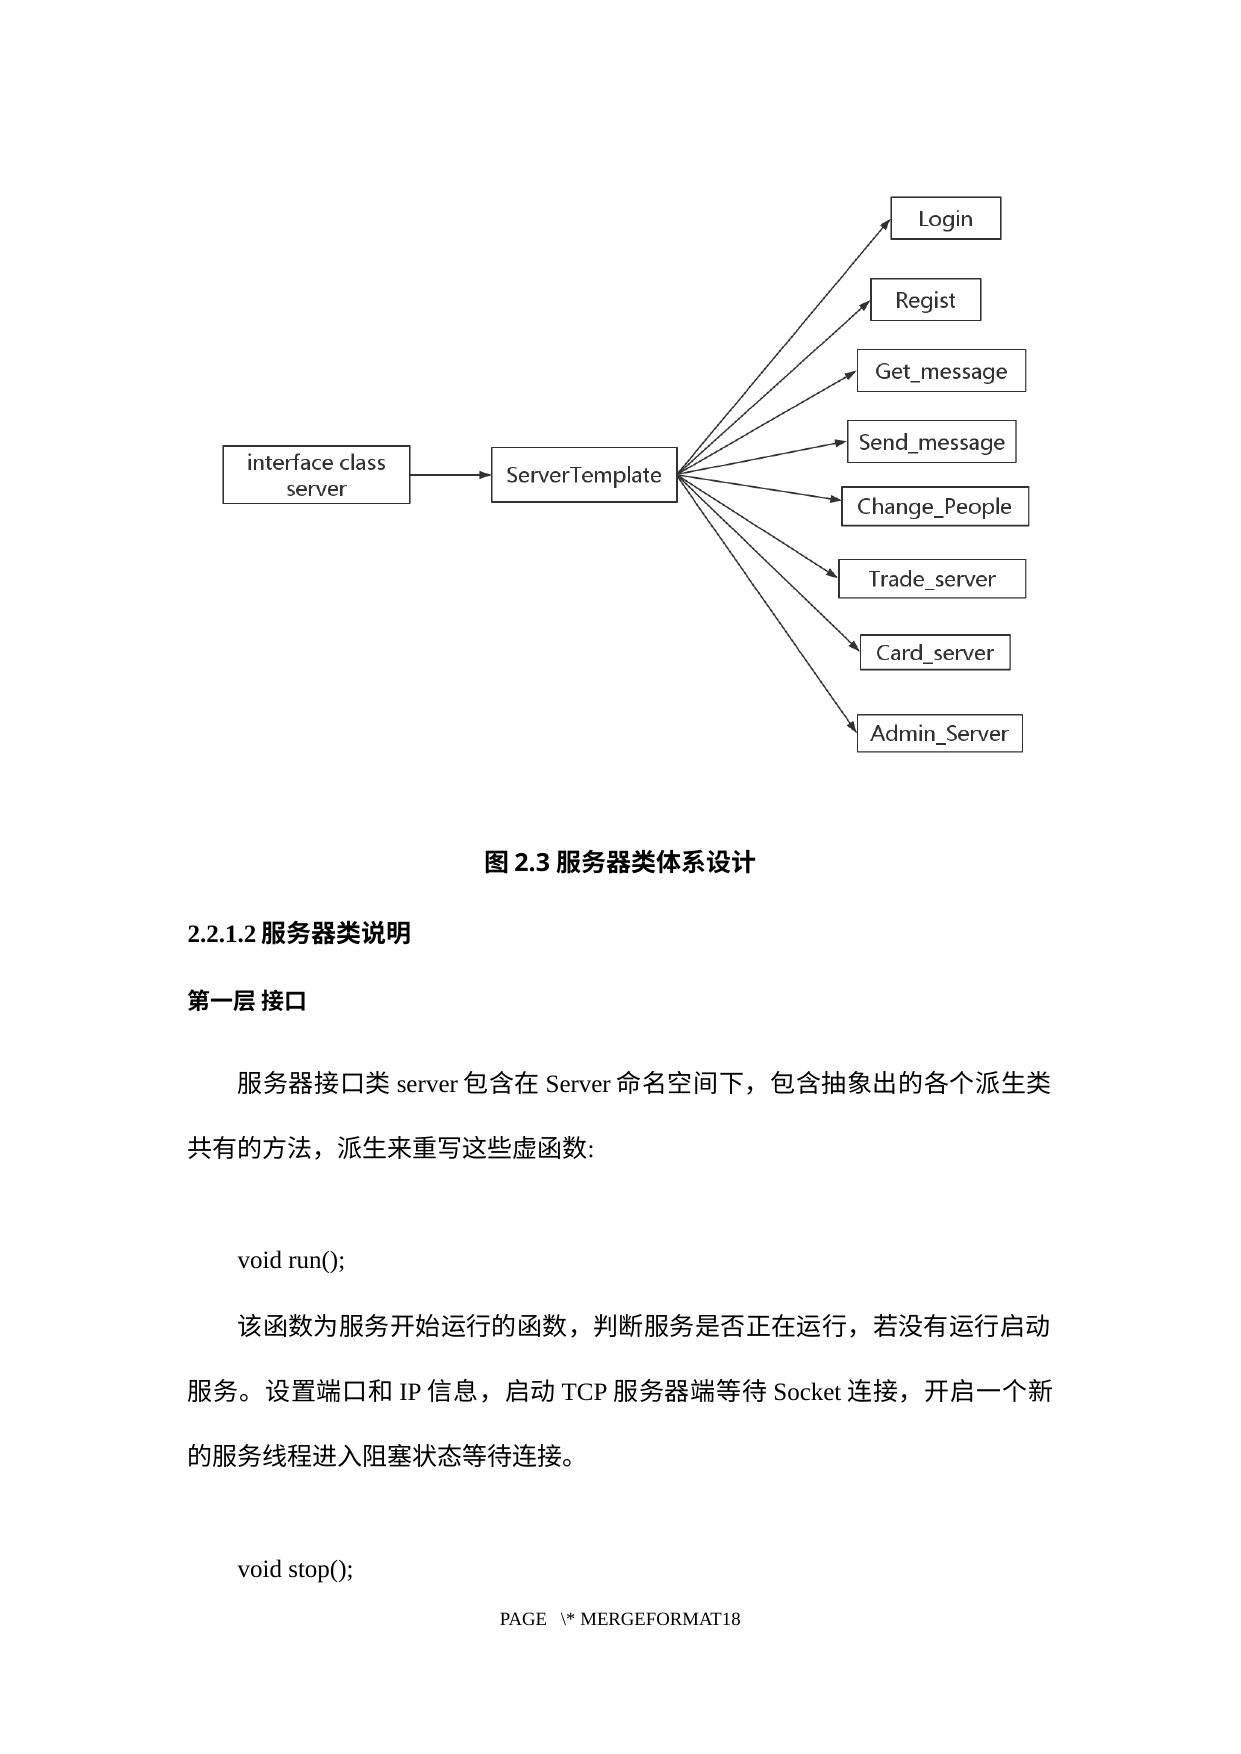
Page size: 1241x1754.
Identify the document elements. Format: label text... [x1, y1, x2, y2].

text void run(); [187, 1244, 1053, 1276]
picture [187, 162, 1052, 775]
text 图2.3 服务器类体系设计 [187, 828, 1053, 893]
text void stop(); [187, 1552, 1053, 1585]
text 该函数为服务开始运行的函数，判断服务是否正在运行，若没有运行启动服务。设置端口和IP信息，启动TCP服务器端等待Socket连接，开启一个新的服务线程进入阻塞状态等待连接。 [187, 1292, 1053, 1487]
text 服务器接口类server包含在Server命名空间下，包含抽象出的各个派生类共有的方法，派生来重写这些虚函数: [187, 1049, 1053, 1179]
text 第一层 接口 [187, 967, 1053, 1032]
text 2.2.1.2服务器类说明 [187, 909, 1053, 951]
